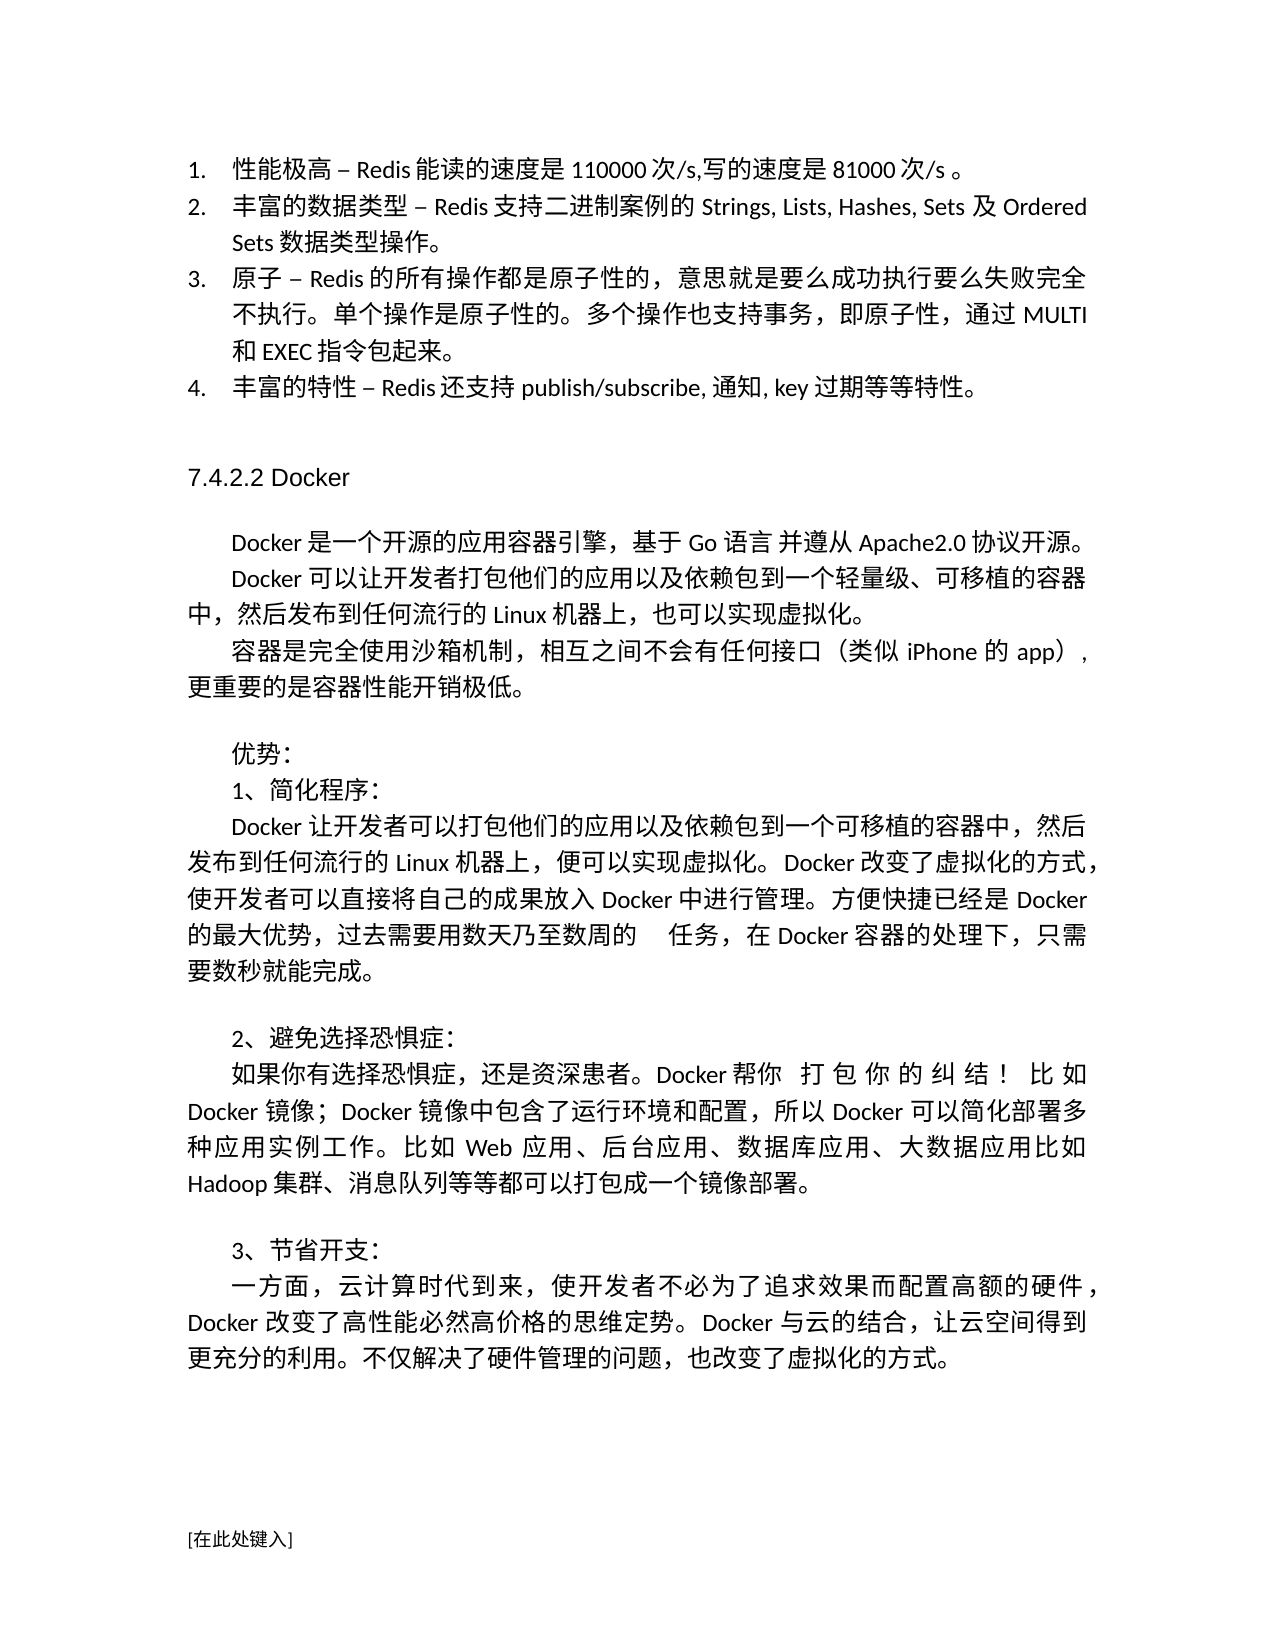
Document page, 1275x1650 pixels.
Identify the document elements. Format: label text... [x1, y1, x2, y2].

list Docker 是一个开源的应用容器引擎，基于 Go 语言 并遵从Apache2.0协议开源。 [187, 522, 1087, 559]
list 1、简化程序： [187, 770, 1087, 807]
list 如果你有选择恐惧症，还是资深患者。Docker 帮你 打包你的纠结！比如 Docker 镜像；Docker 镜像中包含了运行环境和配置，所以 Docker 可以简化部署多种应用实例工作。比如 Web 应用、后台应用、数据库应用、大数据应用比如 Hadoop 集群、消息队列等等都可以打包成一个镜像部署。 [187, 1055, 1087, 1200]
list 性能极高 – Redis能读的速度是110000次/s,写的速度是81000次/s 。 [187, 150, 1087, 186]
list 丰富的数据类型 – Redis支持二进制案例的 Strings, Lists, Hashes, Sets 及 Ordered Sets 数据类型操作。 [187, 186, 1087, 259]
list 2、避免选择恐惧症： [187, 1018, 1087, 1055]
list Docker 可以让开发者打包他们的应用以及依赖包到一个轻量级、可移植的容器中，然后发布到任何流行的 Linux 机器上，也可以实现虚拟化。 [187, 559, 1087, 631]
subtitle 7.4.2.2 Docker [187, 463, 1087, 492]
list 丰富的特性 – Redis还支持 publish/subscribe, 通知, key 过期等等特性。 [187, 367, 1087, 404]
list 容器是完全使用沙箱机制，相互之间不会有任何接口（类似 iPhone 的 app）,更重要的是容器性能开销极低。 [187, 631, 1087, 704]
list 一方面，云计算时代到来，使开发者不必为了追求效果而配置高额的硬件，Docker 改变了高性能必然高价格的思维定势。Docker 与云的结合，让云空间得到更充分的利用。不仅解决了硬件管理的问题，也改变了虚拟化的方式。 [187, 1266, 1087, 1375]
list Docker 让开发者可以打包他们的应用以及依赖包到一个可移植的容器中，然后发布到任何流行的 Linux 机器上，便可以实现虚拟化。Docker改变了虚拟化的方式，使开发者可以直接将自己的成果放入Docker中进行管理。方便快捷已经是 Docker的最大优势，过去需要用数天乃至数周的 任务，在Docker容器的处理下，只需要数秒就能完成。 [187, 807, 1087, 988]
list 原子 – Redis的所有操作都是原子性的，意思就是要么成功执行要么失败完全不执行。单个操作是原子性的。多个操作也支持事务，即原子性，通过MULTI和EXEC指令包起来。 [187, 259, 1087, 367]
list 3、节省开支： [187, 1230, 1087, 1266]
list 优势： [187, 734, 1087, 770]
